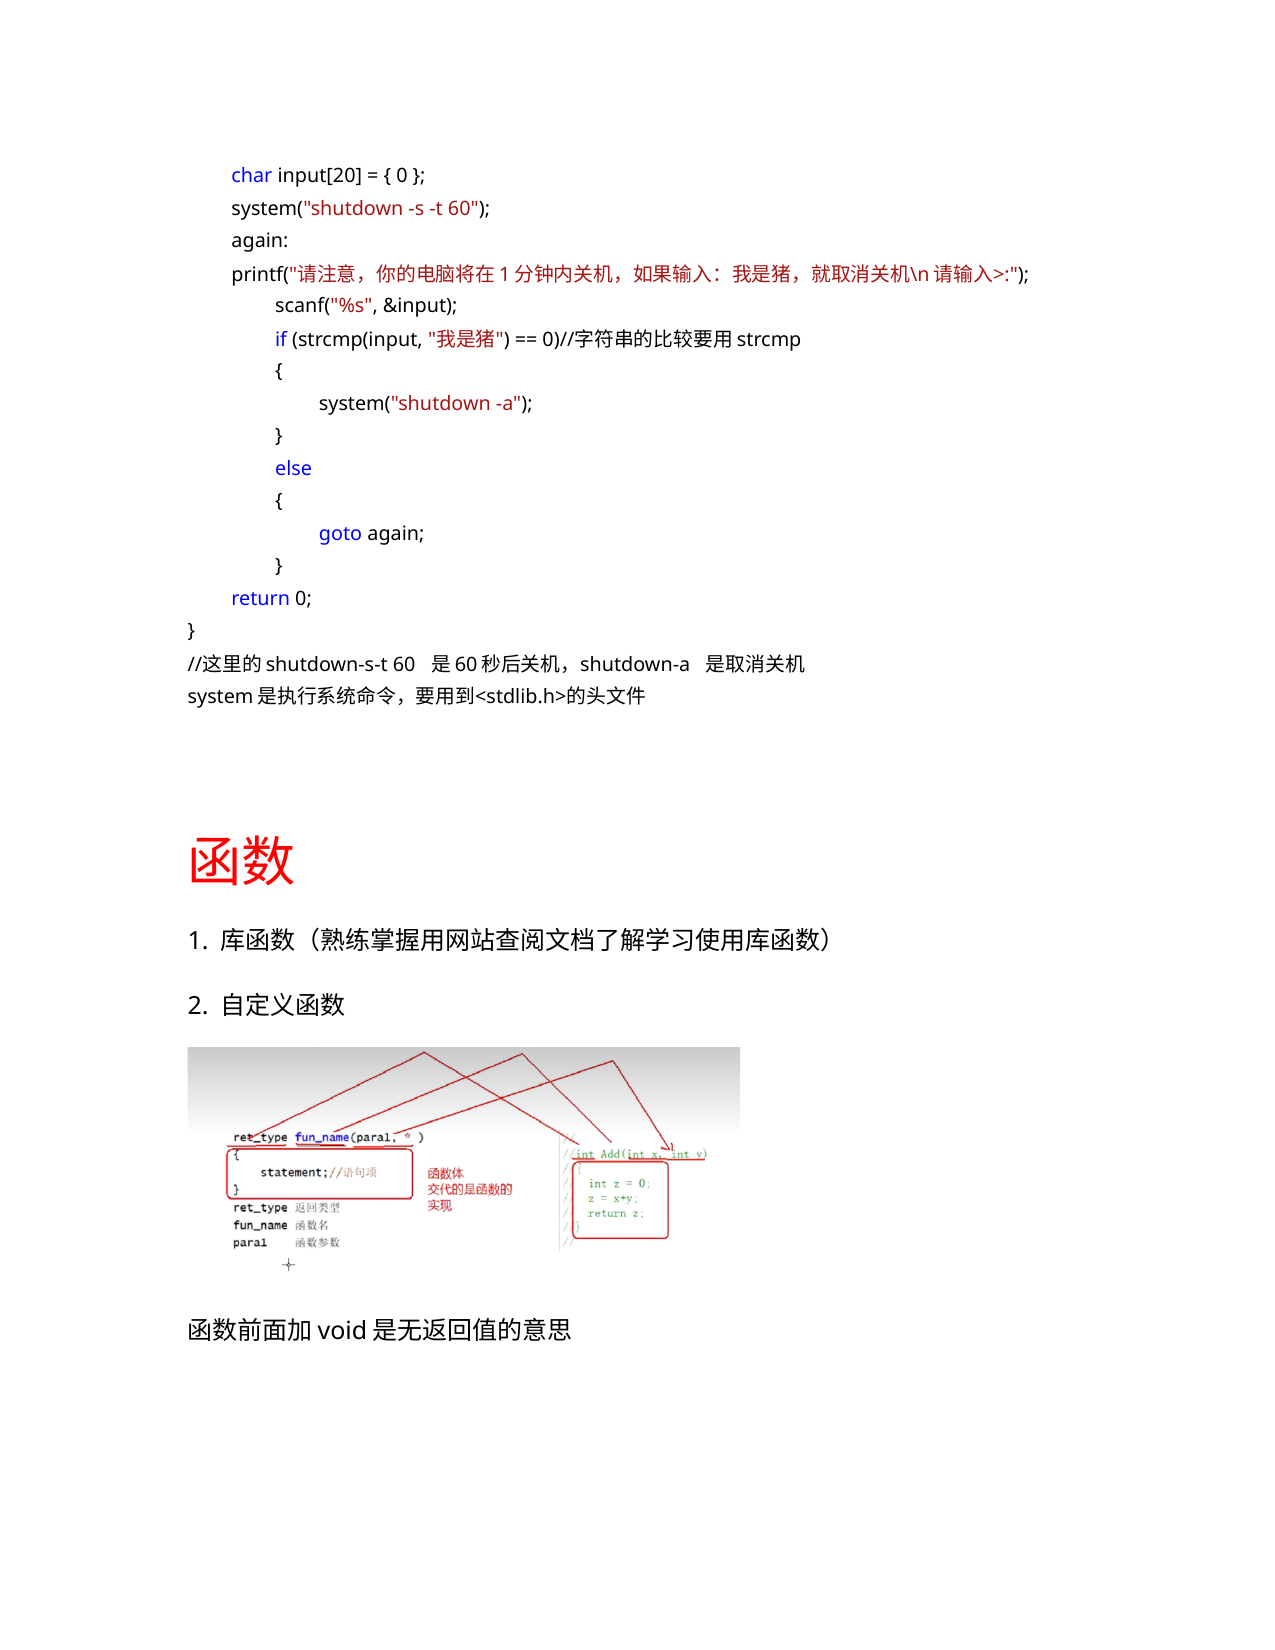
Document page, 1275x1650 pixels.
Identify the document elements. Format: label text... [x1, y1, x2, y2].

text again: [187, 224, 1087, 256]
text } [187, 614, 1087, 646]
list 库函数（熟练掌握用网站查阅文档了解学习使用库函数） [187, 906, 1087, 971]
text goto again; [187, 516, 1087, 549]
text { [187, 354, 1087, 386]
text else [187, 451, 1087, 484]
text system是执行系统命令，要用到<stdlib.h>的头文件 [187, 679, 1087, 711]
text //这里的shutdown-s-t 60 是60秒后关机，shutdown-a 是取消关机 [187, 646, 1087, 679]
text if (strcmp(input, "我是猪") == 0)//字符串的比较要用strcmp [187, 321, 1087, 354]
text return 0; [187, 581, 1087, 614]
text } [187, 419, 1087, 451]
text 函数 [187, 809, 1087, 906]
picture [187, 1047, 741, 1286]
text char input[20] = { 0 }; [187, 159, 1087, 191]
list 自定义函数 [187, 971, 1087, 1036]
list 函数前面加void是无返回值的意思 [187, 1296, 1087, 1361]
text printf("请注意，你的电脑将在1分钟内关机，如果输入：我是猪，就取消关机\n请输入>:"); [187, 256, 1087, 289]
text } [187, 549, 1087, 581]
text scanf("%s", &input); [187, 289, 1087, 321]
text system("shutdown -s -t 60"); [187, 191, 1087, 224]
text system("shutdown -a"); [187, 386, 1087, 419]
text { [187, 484, 1087, 516]
